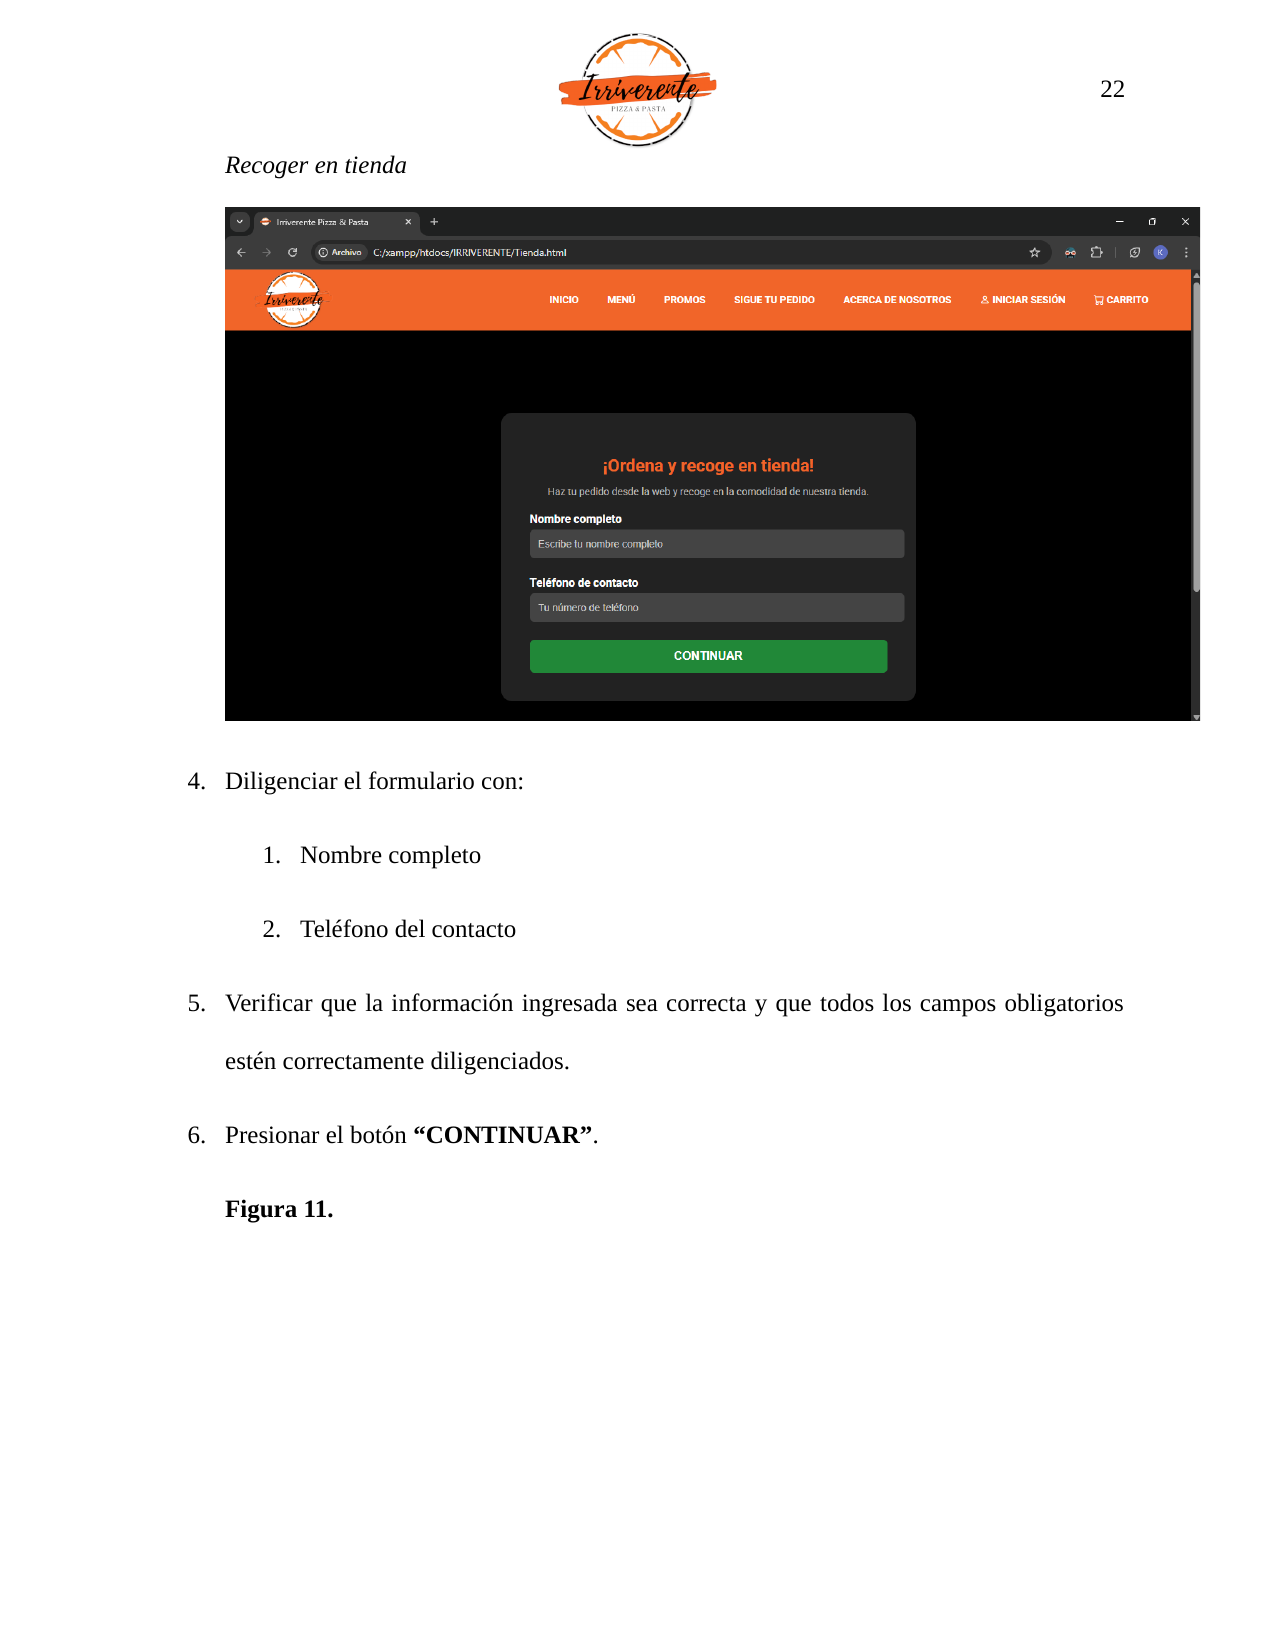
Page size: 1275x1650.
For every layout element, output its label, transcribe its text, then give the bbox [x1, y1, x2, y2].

text Figura 11. [225, 1194, 1125, 1223]
list Verificar que la información ingresada sea correcta y que todos los campos obligatorios estén correctamente diligenciados. [187, 988, 1125, 1074]
text Recoger en tienda [225, 150, 1125, 207]
list Nombre completo [262, 840, 1125, 869]
list Diligenciar el formulario con: [187, 766, 1125, 794]
list Teléfono del contacto [262, 914, 1125, 943]
picture [558, 32, 717, 150]
list Presionar el botón “CONTINUAR”. [187, 1120, 1125, 1149]
picture [225, 207, 1200, 721]
